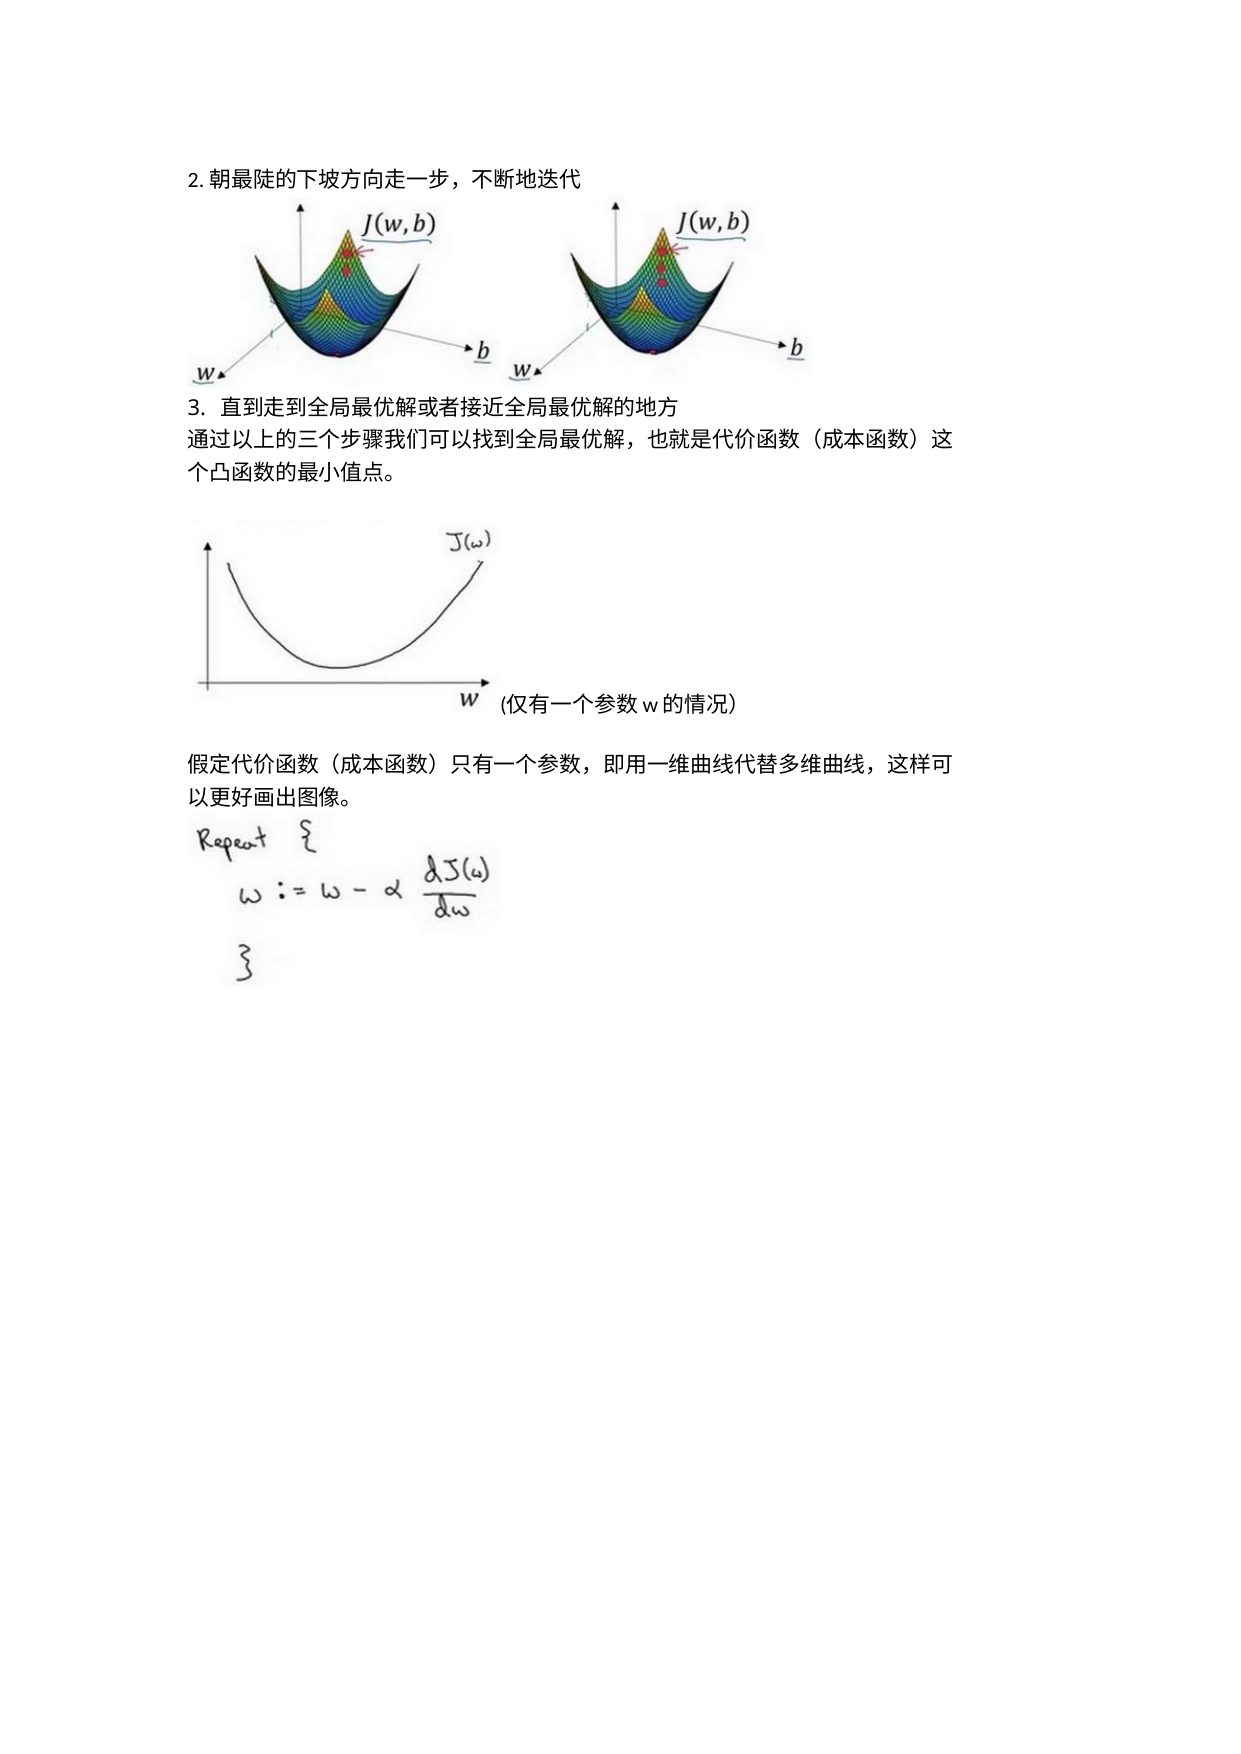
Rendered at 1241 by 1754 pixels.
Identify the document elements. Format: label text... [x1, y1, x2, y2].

text 以更好画出图像。 [187, 779, 1053, 812]
text 2. 朝最陡的下坡方向走一步，不断地迭代 [187, 162, 1053, 194]
text 假定代价函数（成本函数）只有一个参数，即用一维曲线代替多维曲线，这样可 [187, 747, 1053, 779]
list 直到走到全局最优解或者接近全局最优解的地方 [187, 389, 1053, 422]
picture [187, 812, 501, 987]
text 通过以上的三个步骤我们可以找到全局最优解，也就是代价函数（成本函数）这 [187, 422, 1053, 454]
picture [187, 194, 813, 387]
picture [187, 519, 501, 713]
text 个凸函数的最小值点。 [187, 454, 1053, 487]
